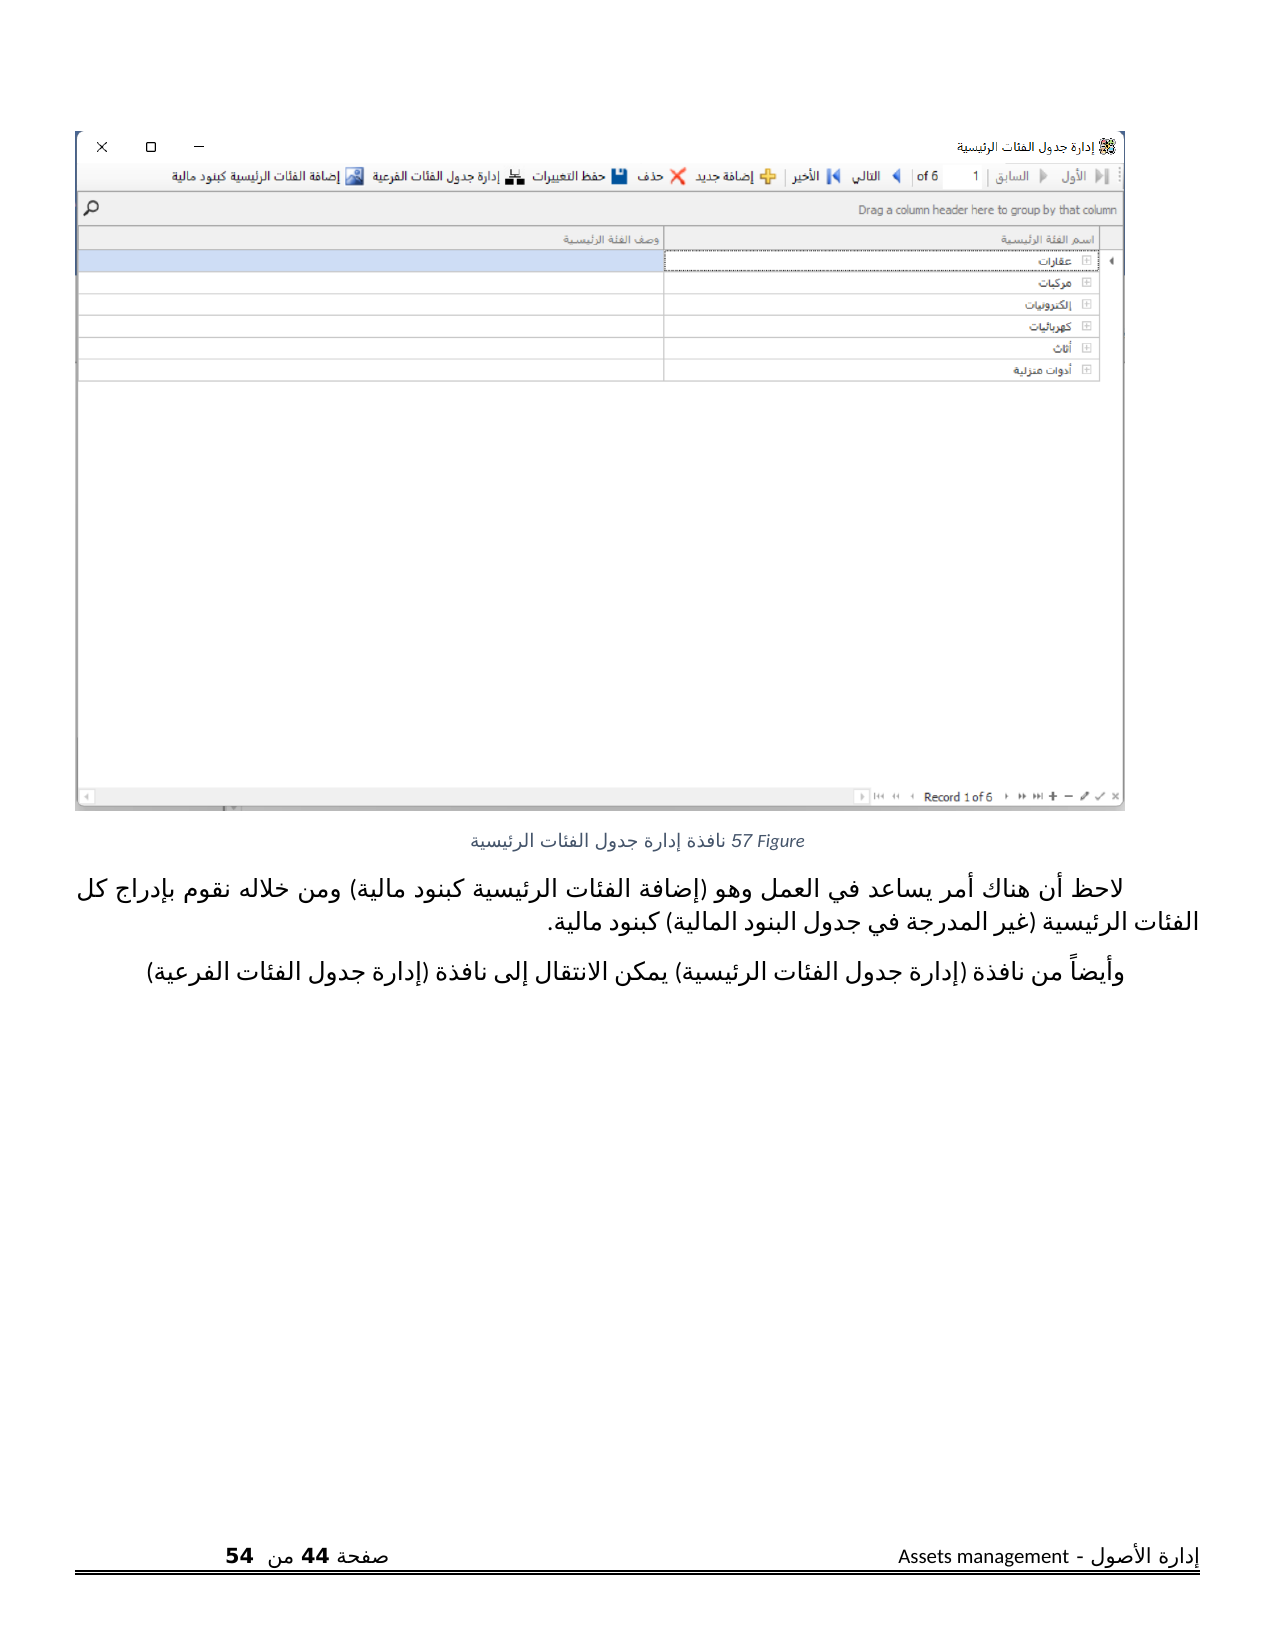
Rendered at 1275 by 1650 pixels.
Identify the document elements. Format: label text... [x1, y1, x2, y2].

text وأيضاً من نافذة (إدارة جدول الفئات الرئيسية) يمكن الانتقال إلى نافذة (إدارة جدول الفئات الفرعية) [75, 956, 1200, 986]
picture [75, 131, 1125, 811]
text Figure 57 نافذة إدارة جدول الفئات الرئيسية [75, 829, 1200, 852]
text لاحظ أن هناك أمر يساعد في العمل وهو (إضافة الفئات الرئيسية كبنود مالية) ومن خلاله نقوم بإدراج كل الفئات الرئيسية (غير المدرجة في جدول البنود المالية) كبنود مالية. [75, 873, 1200, 937]
